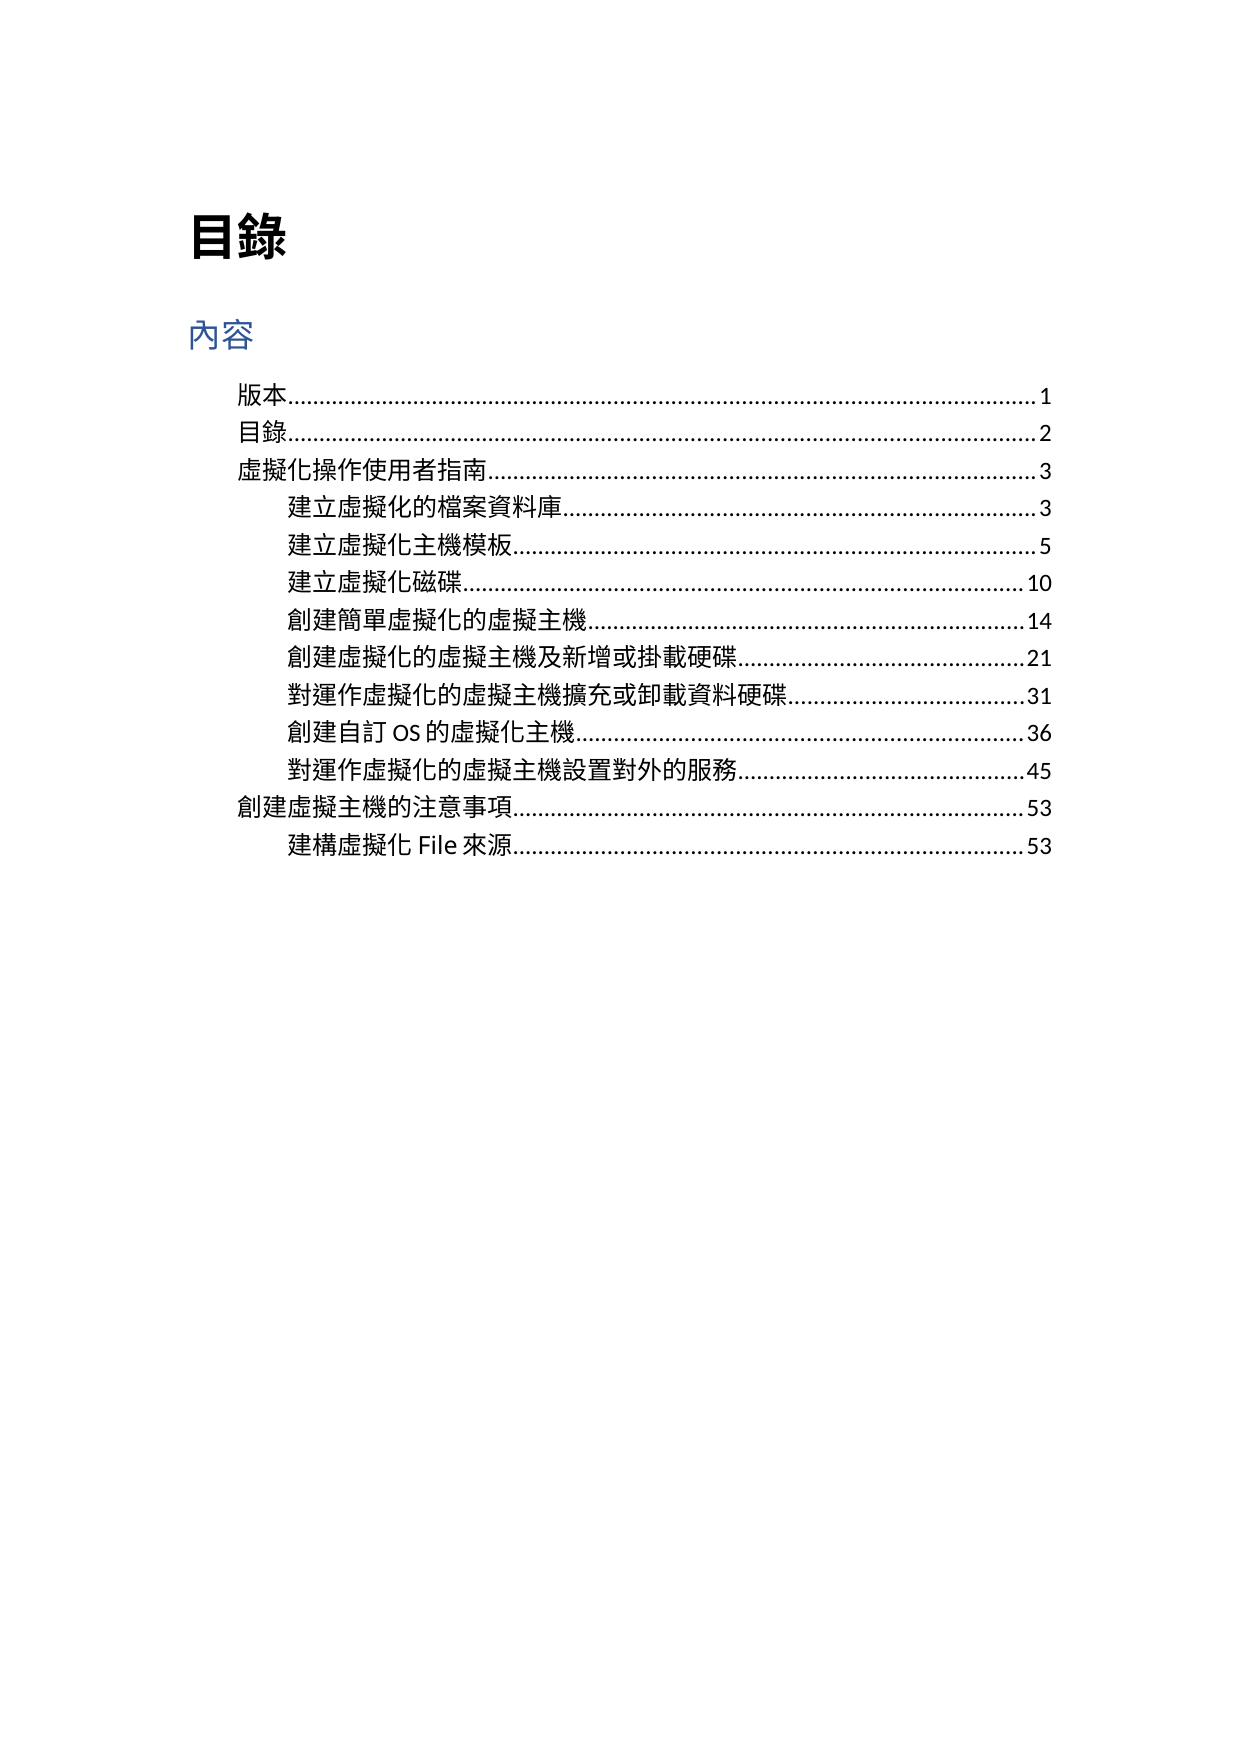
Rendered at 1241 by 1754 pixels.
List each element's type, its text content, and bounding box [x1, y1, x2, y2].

subtitle 目錄 [187, 196, 1053, 271]
